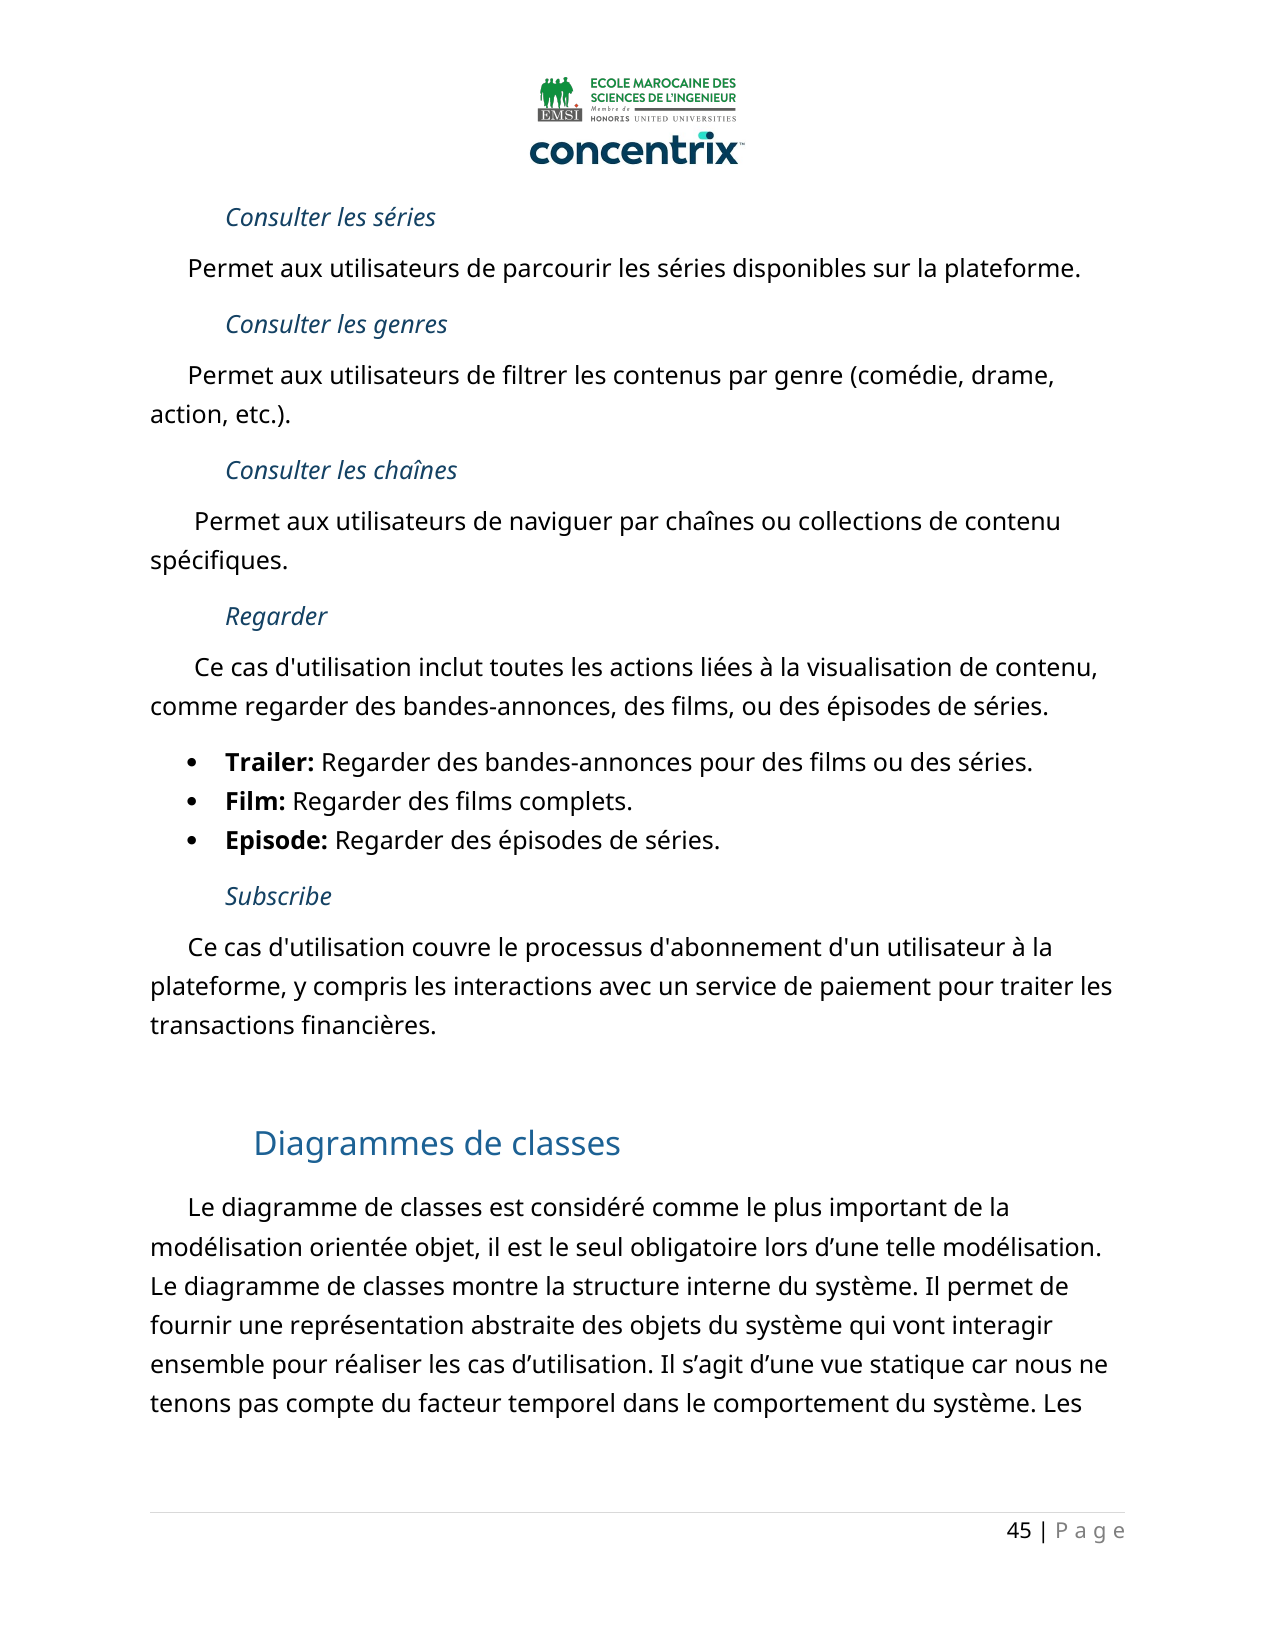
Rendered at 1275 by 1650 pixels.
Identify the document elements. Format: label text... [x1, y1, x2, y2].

list Episode: Regarder des épisodes de séries. [187, 823, 1125, 857]
text Permet aux utilisateurs de filtrer les contenus par genre (comédie, drame, action, etc.). [150, 357, 1125, 431]
text Permet aux utilisateurs de parcourir les séries disponibles sur la plateforme. [150, 250, 1125, 284]
subtitle Subscribe [225, 878, 1125, 913]
picture [528, 75, 747, 170]
subtitle Regarder [225, 598, 1125, 632]
subtitle Diagrammes de classes [225, 1119, 1125, 1165]
subtitle Consulter les genres [225, 306, 1125, 340]
subtitle Consulter les chaînes [225, 452, 1125, 486]
text Ce cas d'utilisation inclut toutes les actions liées à la visualisation de contenu, comme regarder des bandes-annonces, des films, ou des épisodes de séries. [150, 649, 1125, 723]
subtitle Consulter les séries [225, 199, 1125, 233]
text Ce cas d'utilisation couvre le processus d'abonnement d'un utilisateur à la plateforme, y compris les interactions avec un service de paiement pour traiter les transactions financières. [150, 929, 1125, 1042]
list Film: Regarder des films complets. [187, 783, 1125, 818]
text Permet aux utilisateurs de naviguer par chaînes ou collections de contenu spécifiques. [150, 503, 1125, 577]
list Trailer: Regarder des bandes-annonces pour des films ou des séries. [187, 744, 1125, 778]
